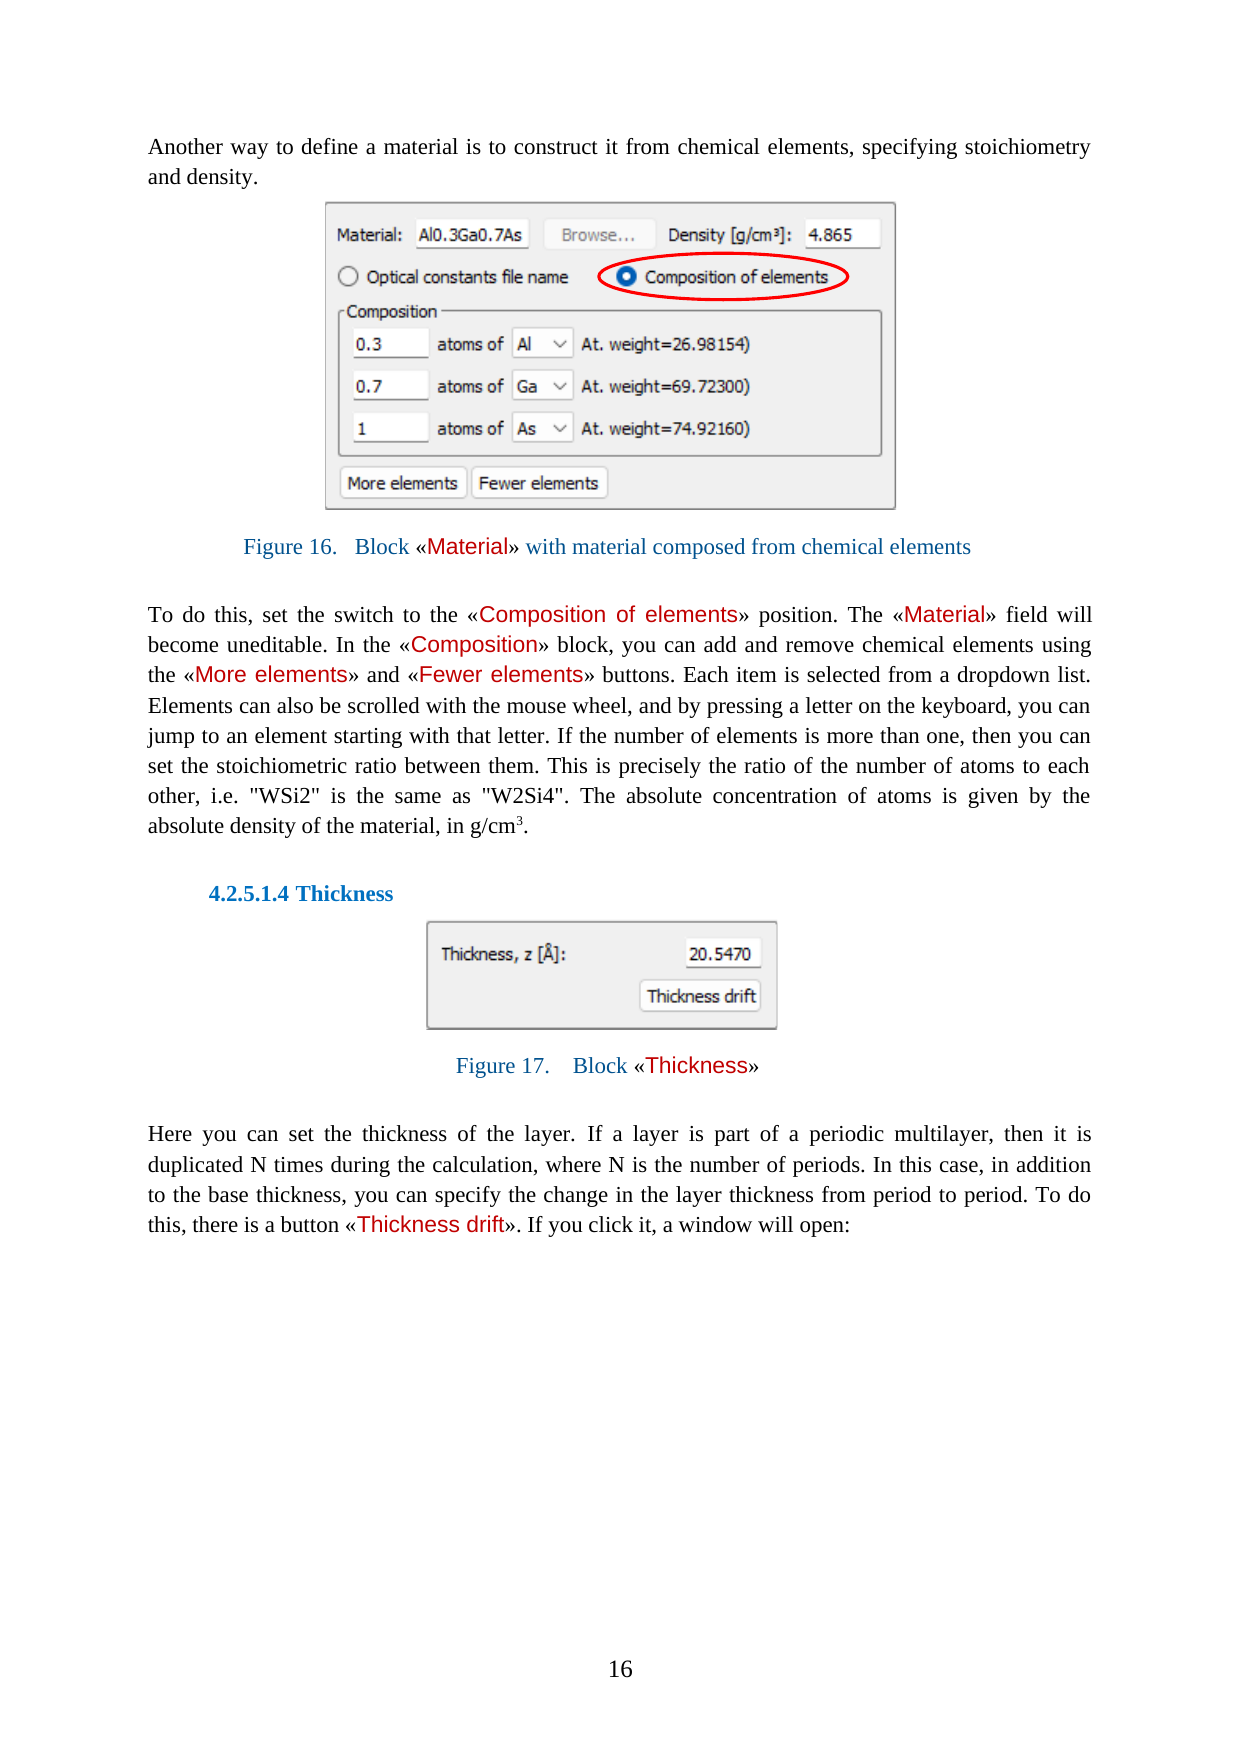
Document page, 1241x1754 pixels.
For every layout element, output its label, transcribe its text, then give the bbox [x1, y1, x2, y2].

text Another way to define a material is to construct it from chemical elements, specifying stoichiometry and density. [148, 133, 1093, 189]
picture [325, 201, 897, 510]
picture [426, 919, 778, 1030]
text Here you can set the thickness of the layer. If a layer is part of a periodic multilayer, then it is duplicated N times during the calculation, where N is the number of periods. In this case, in addition to the base thickness, you can specify the change in the layer thickness from period to period. To do this, there is a button «Thickness drift». If you click it, a window will open: [148, 1120, 1093, 1237]
text To do this, set the switch to the «Composition of elements» position. The «Material» field will become uneditable. In the «Composition» block, you can add and remove chemical elements using the «More elements» and «Fewer elements» buttons. Each item is selected from a dropdown list. Elements can also be scrolled with the mouse wheel, and by pressing a letter on the keyboard, you can jump to an element starting with that letter. If the number of elements is more than one, then you can set the stoichiometric ratio between them. This is precisely the ratio of the number of atoms to each other, i.e. "WSi2" is the same as "W2Si4". The absolute concentration of atoms is given by the absolute density of the material, in g/cm3. [148, 601, 1093, 839]
subtitle Thickness [209, 880, 1093, 907]
